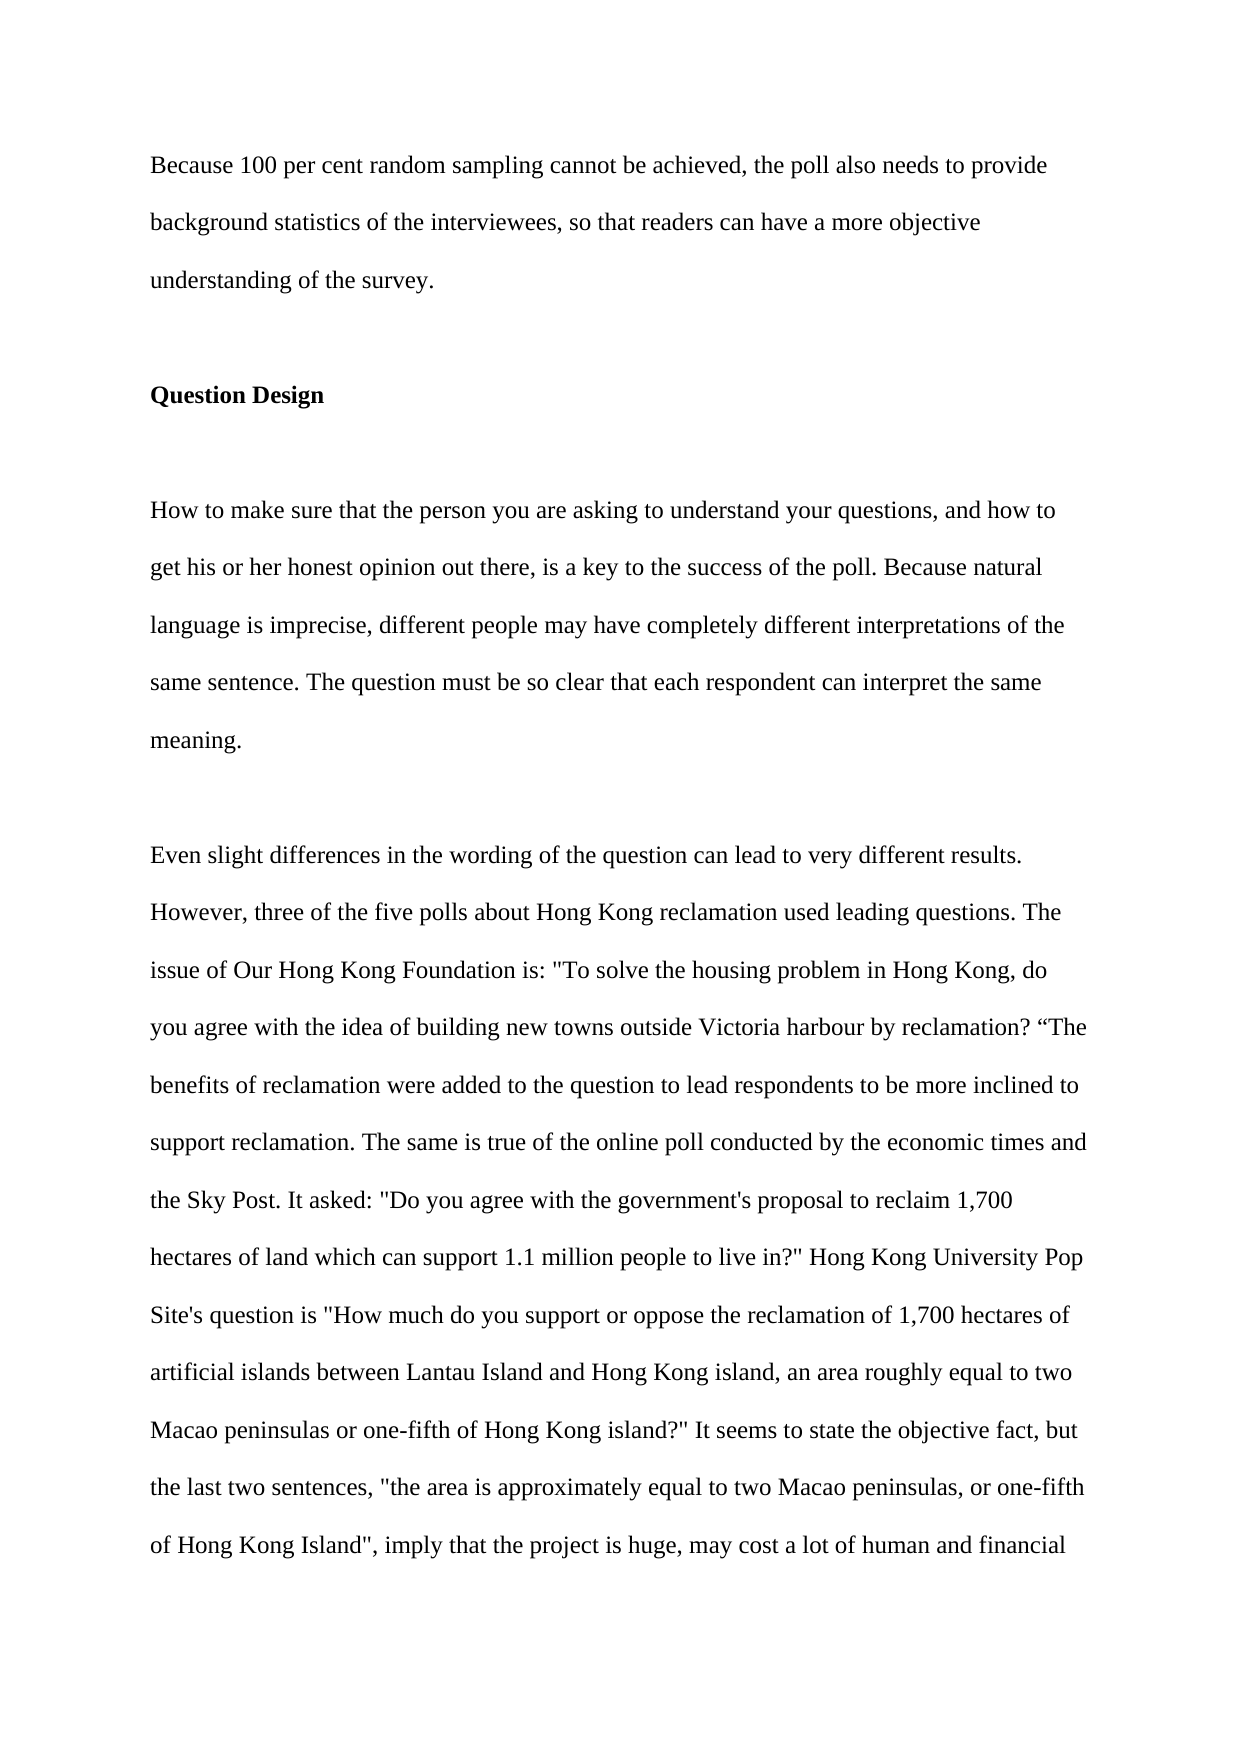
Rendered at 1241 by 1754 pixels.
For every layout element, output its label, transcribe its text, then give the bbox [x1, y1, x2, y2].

text Because 100 per cent random sampling cannot be achieved, the poll also needs to provide background statistics of the interviewees, so that readers can have a more objective understanding of the survey. [150, 150, 1090, 294]
text How to make sure that the person you are asking to understand your questions, and how to get his or her honest opinion out there, is a key to the success of the poll. Because natural language is imprecise, different people may have completely different interpretations of the same sentence. The question must be so clear that each respondent can interpret the same meaning. [150, 495, 1090, 754]
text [150, 840, 1090, 1559]
text Question Design [150, 380, 1090, 409]
